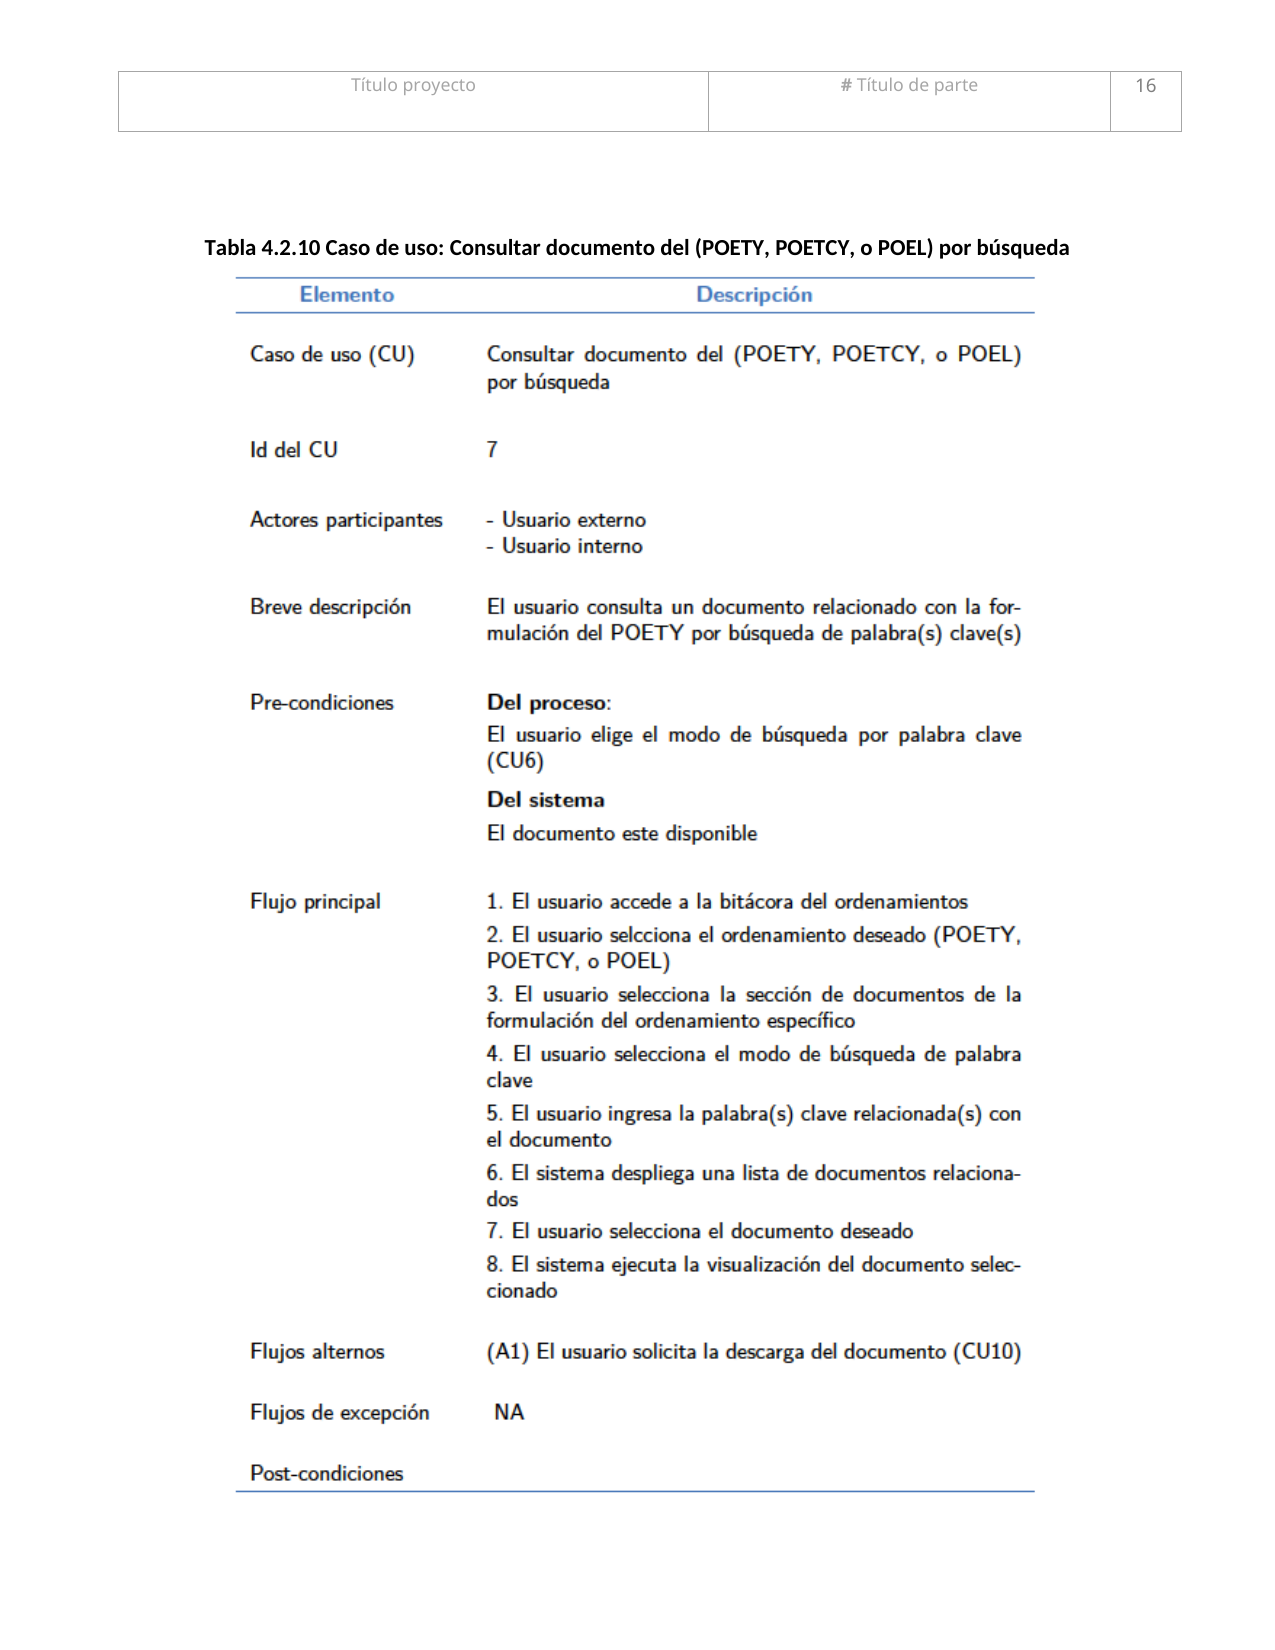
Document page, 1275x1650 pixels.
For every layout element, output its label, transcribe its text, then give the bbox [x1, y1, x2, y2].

picture [223, 273, 1051, 1504]
table_header [106, 274, 1168, 1520]
